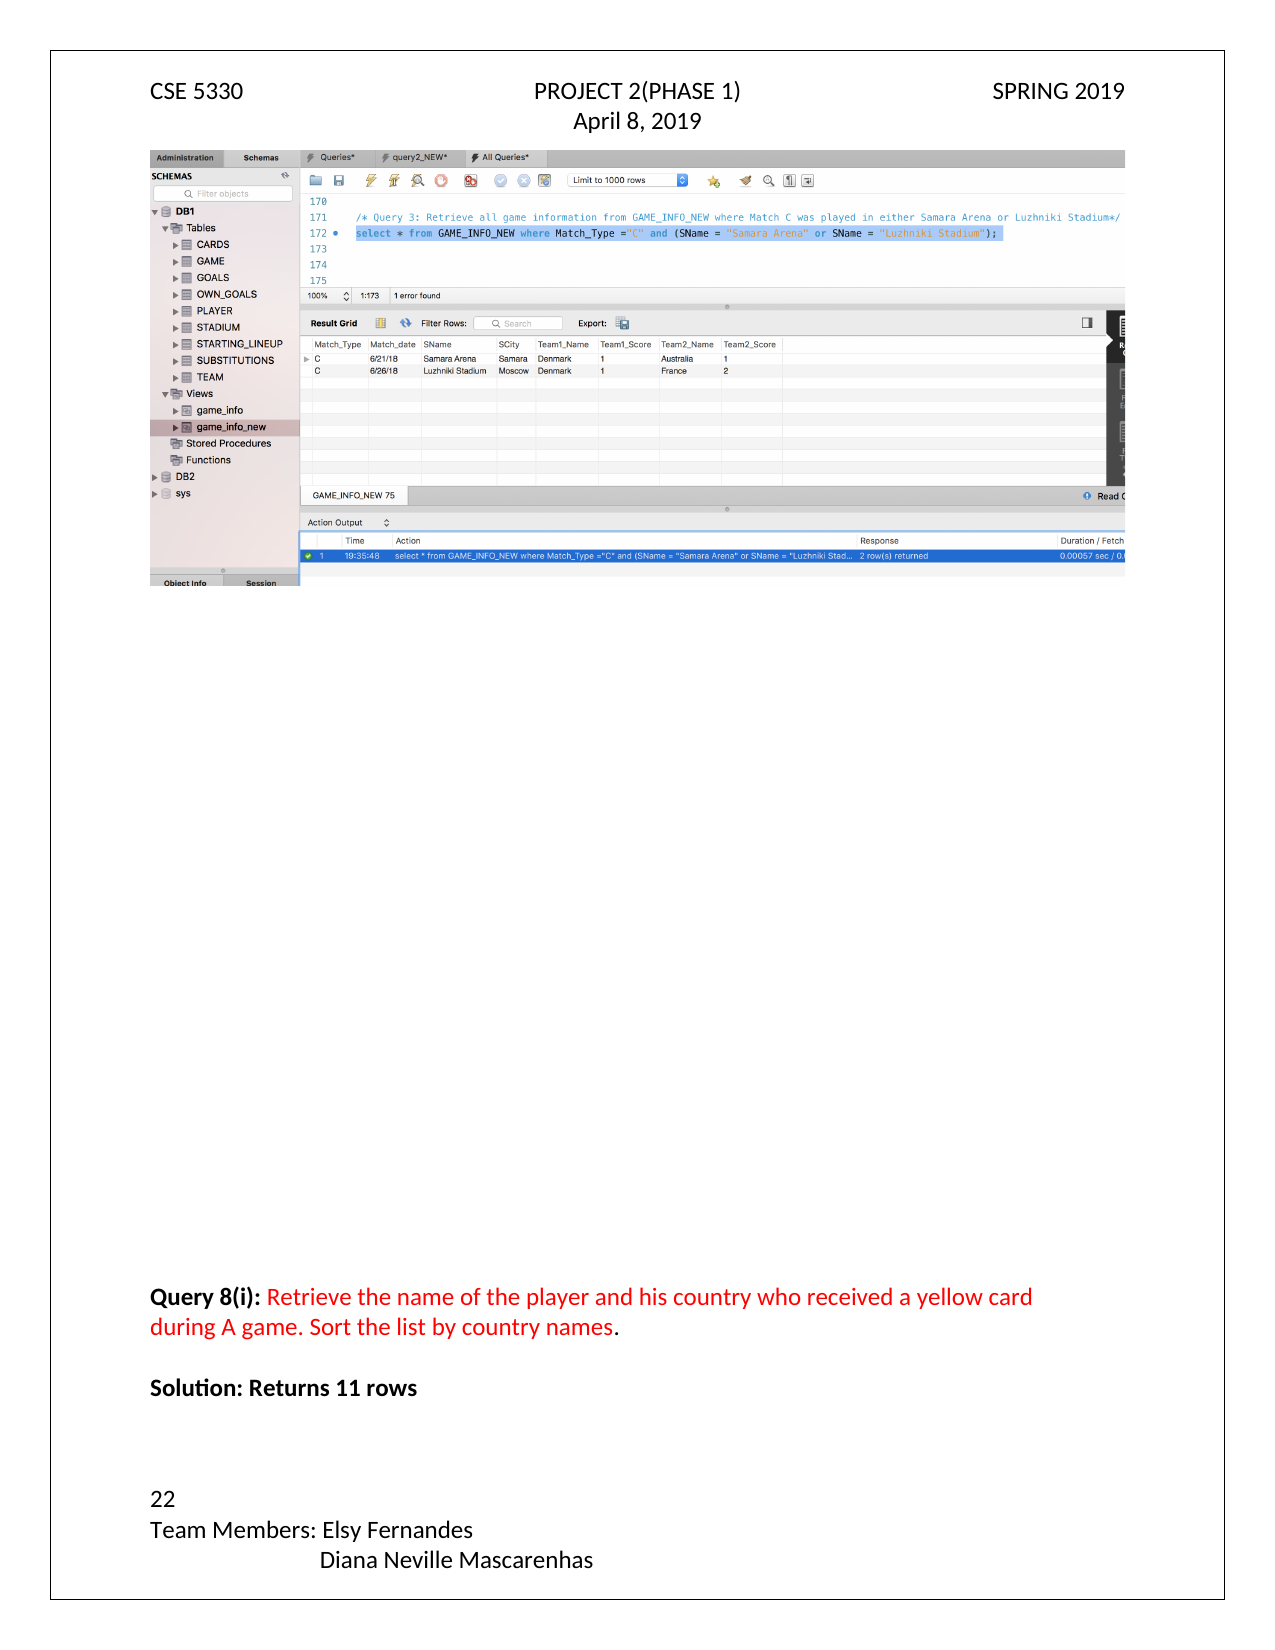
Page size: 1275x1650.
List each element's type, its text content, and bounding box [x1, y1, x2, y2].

picture [150, 150, 1125, 586]
text during A game. Sort the list by country names. [150, 1311, 1125, 1342]
text Solution: Returns 11 rows [150, 1372, 1125, 1403]
text Query 8(i): Retrieve the name of the player and his country who received a yellow card [150, 1281, 1125, 1311]
